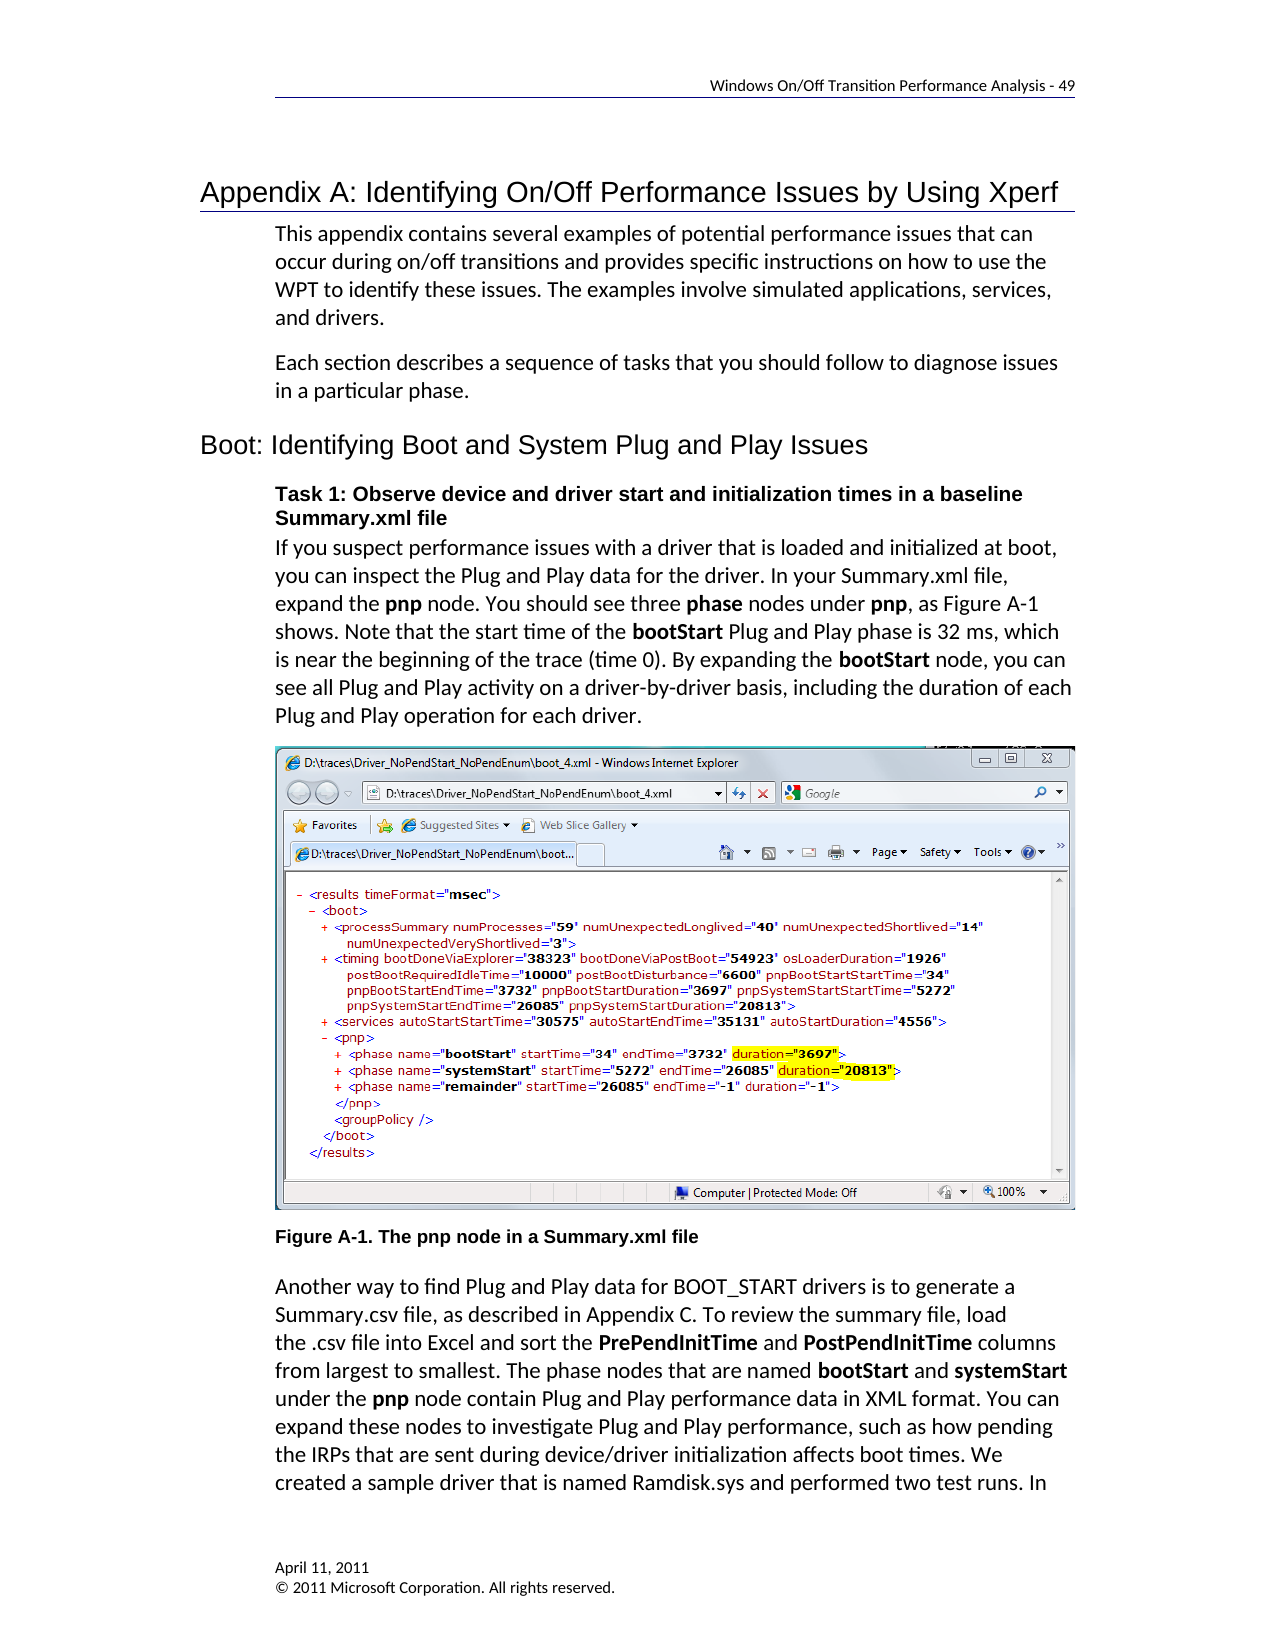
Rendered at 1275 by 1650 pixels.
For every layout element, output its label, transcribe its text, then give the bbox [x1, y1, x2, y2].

subtitle Task 1: Observe device and driver start and initialization times in a baseline Summary.xml file [275, 481, 1075, 529]
text This appendix contains several examples of potential performance issues that can occur during on/off transitions and provides specific instructions on how to use the WPT to identify these issues. The examples involve simulated applications, services, and drivers. [275, 219, 1075, 332]
subtitle Appendix A: Identifying On/Off Performance Issues by Using Xperf [200, 175, 1075, 211]
picture [275, 746, 1075, 1210]
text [275, 1272, 1075, 1497]
text Figure A-1. The pnp node in a Summary.xml file [275, 1226, 1075, 1247]
text Each section describes a sequence of tasks that you should follow to diagnose issues in a particular phase. [275, 348, 1075, 404]
text If you suspect performance issues with a driver that is loaded and initialized at boot, you can inspect the Plug and Play data for the driver. In your Summary.xml file, expand the pnp node. You should see three phase nodes under pnp, as Figure A-1 shows. Note that the start time of the bootStart Plug and Play phase is 32 ms, which is near the beginning of the trace (time 0). By expanding the bootStart node, you can see all Plug and Play activity on a driver-by-driver basis, including the duration of each Plug and Play operation for each driver. [275, 533, 1075, 729]
subtitle Boot: Identifying Boot and System Plug and Play Issues [200, 429, 1075, 461]
